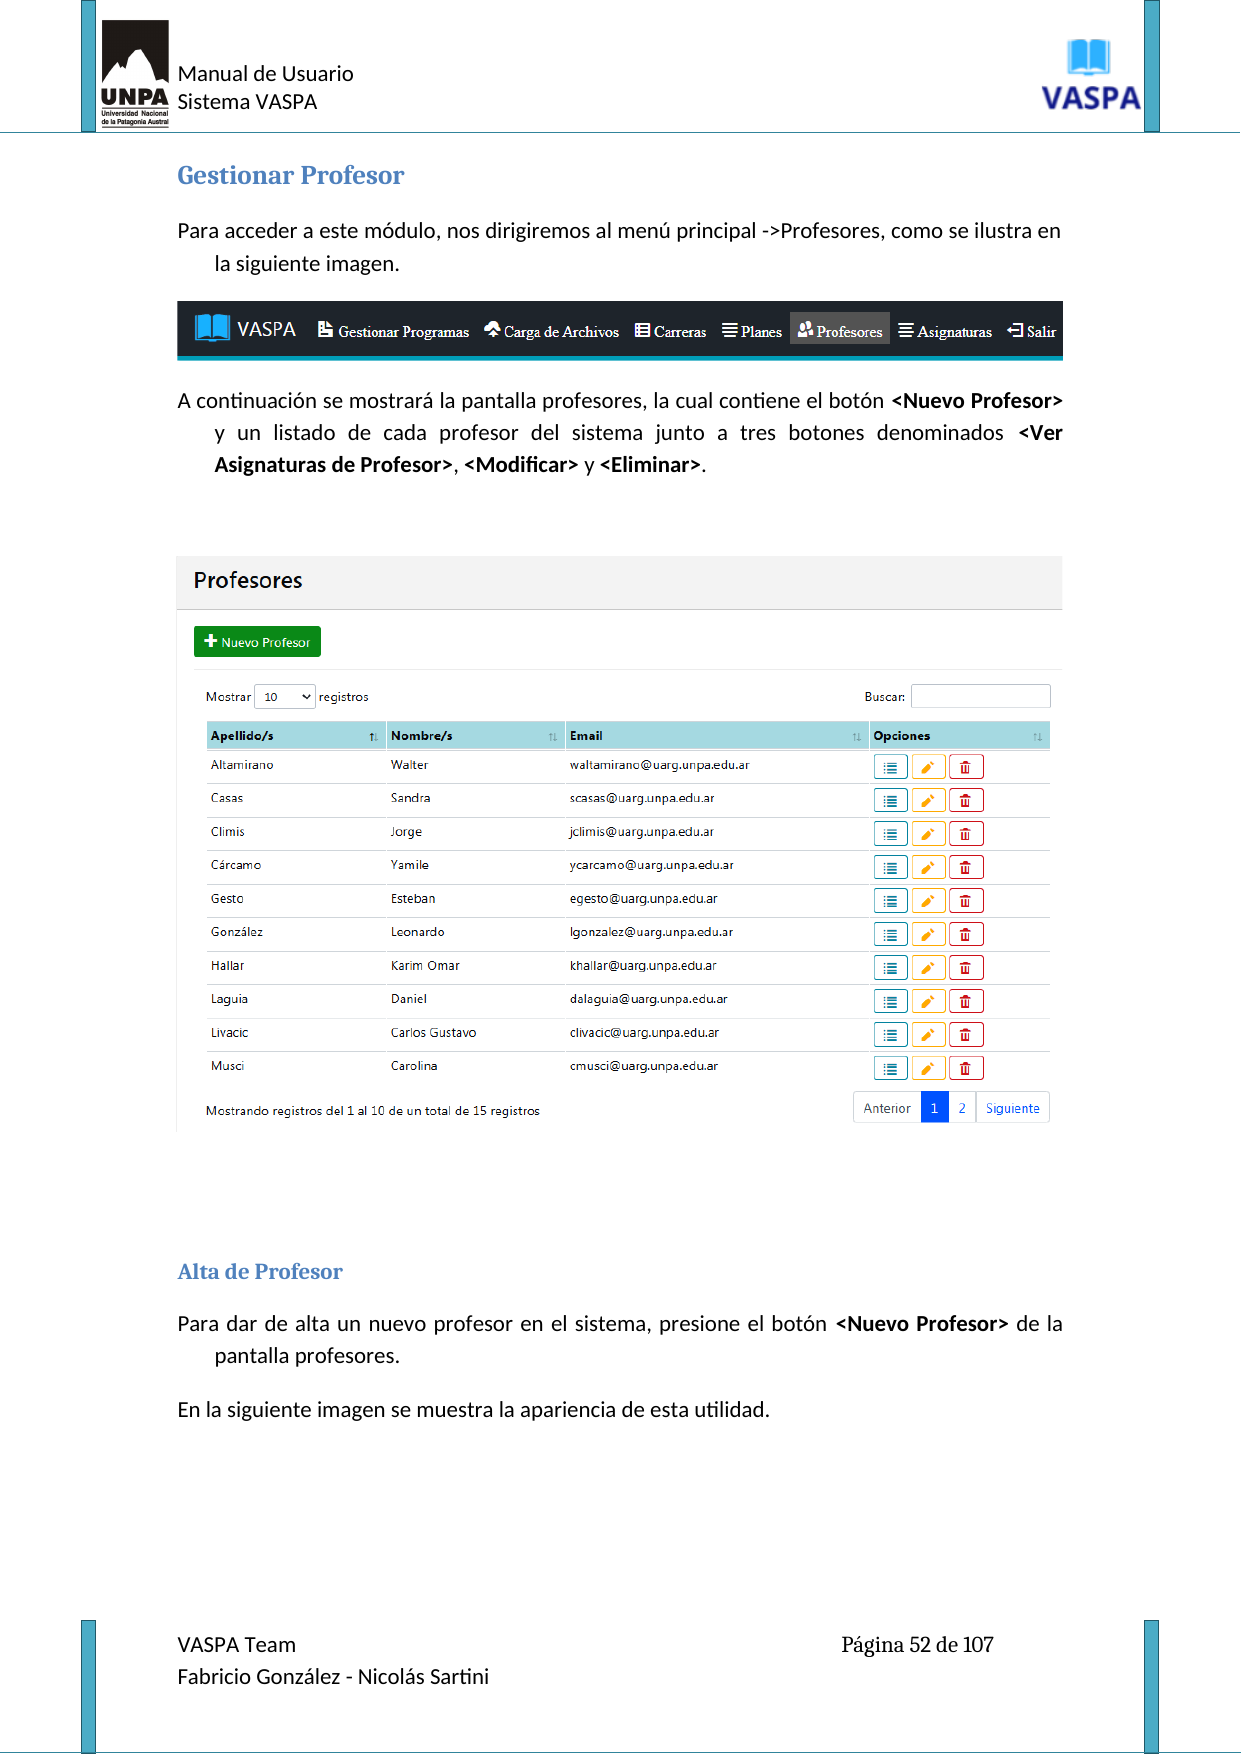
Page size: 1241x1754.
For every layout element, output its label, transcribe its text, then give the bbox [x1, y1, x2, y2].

text Para dar de alta un nuevo profesor en el sistema, presione el botón <Nuevo Profesor> de la pantalla profesores. [177, 1309, 1063, 1370]
text Alta de Profesor [177, 1258, 1063, 1285]
text Para acceder a este módulo, nos dirigiremos al menú principal ->Profesores, como se ilustra en la siguiente imagen. [177, 216, 1063, 277]
picture [176, 556, 1063, 1132]
text En la siguiente imagen se muestra la apariencia de esta utilidad. [177, 1395, 1063, 1423]
text A continuación se mostrará la pantalla profesores, la cual contiene el botón <Nuevo Profesor> y un listado de cada profesor del sistema junto a tres botones denominados <Ver Asignaturas de Profesor>, <Modificar> y <Eliminar>. [177, 386, 1063, 478]
picture [177, 301, 1063, 361]
picture [1036, 19, 1146, 129]
text Gestionar Profesor [177, 160, 1063, 191]
picture [100, 18, 170, 129]
